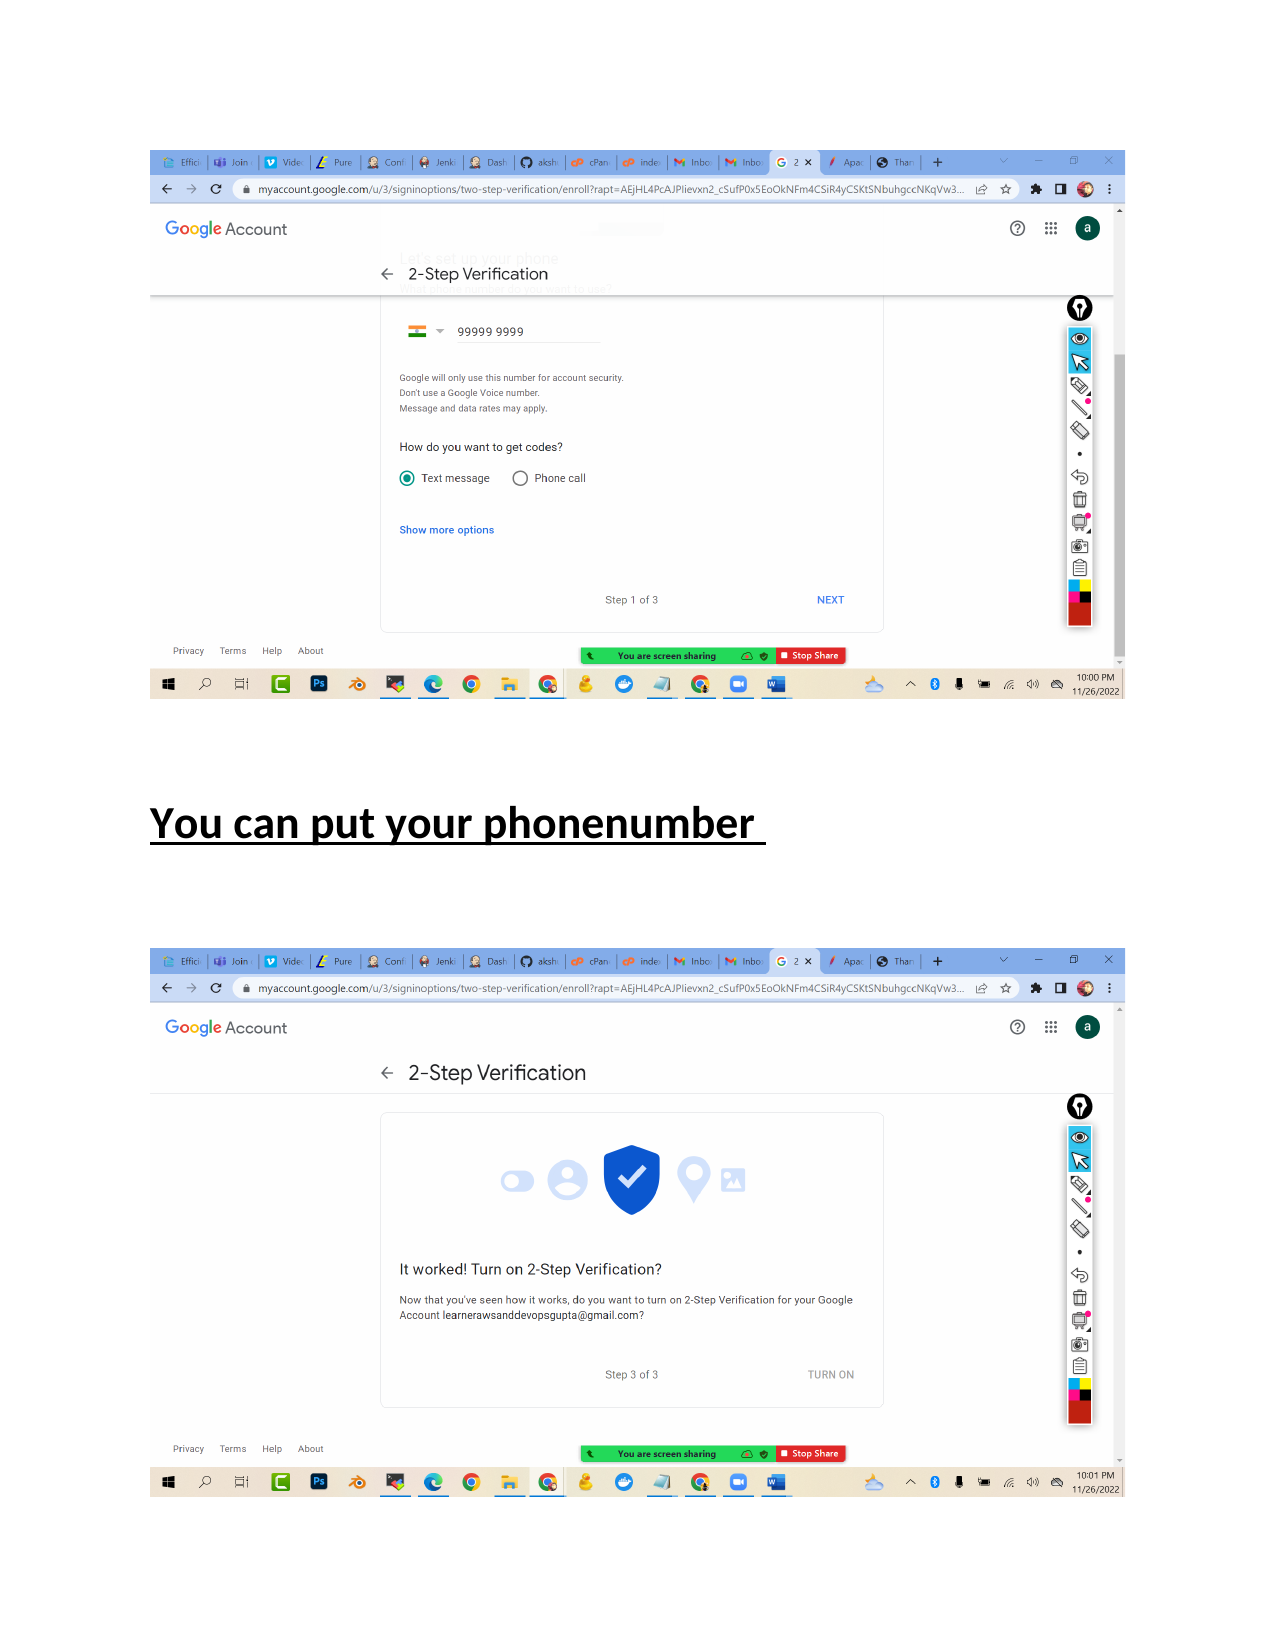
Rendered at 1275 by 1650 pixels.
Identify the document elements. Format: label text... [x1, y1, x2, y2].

picture [150, 150, 1125, 699]
picture [150, 948, 1125, 1497]
text You can put your phonenumber [150, 794, 1125, 850]
